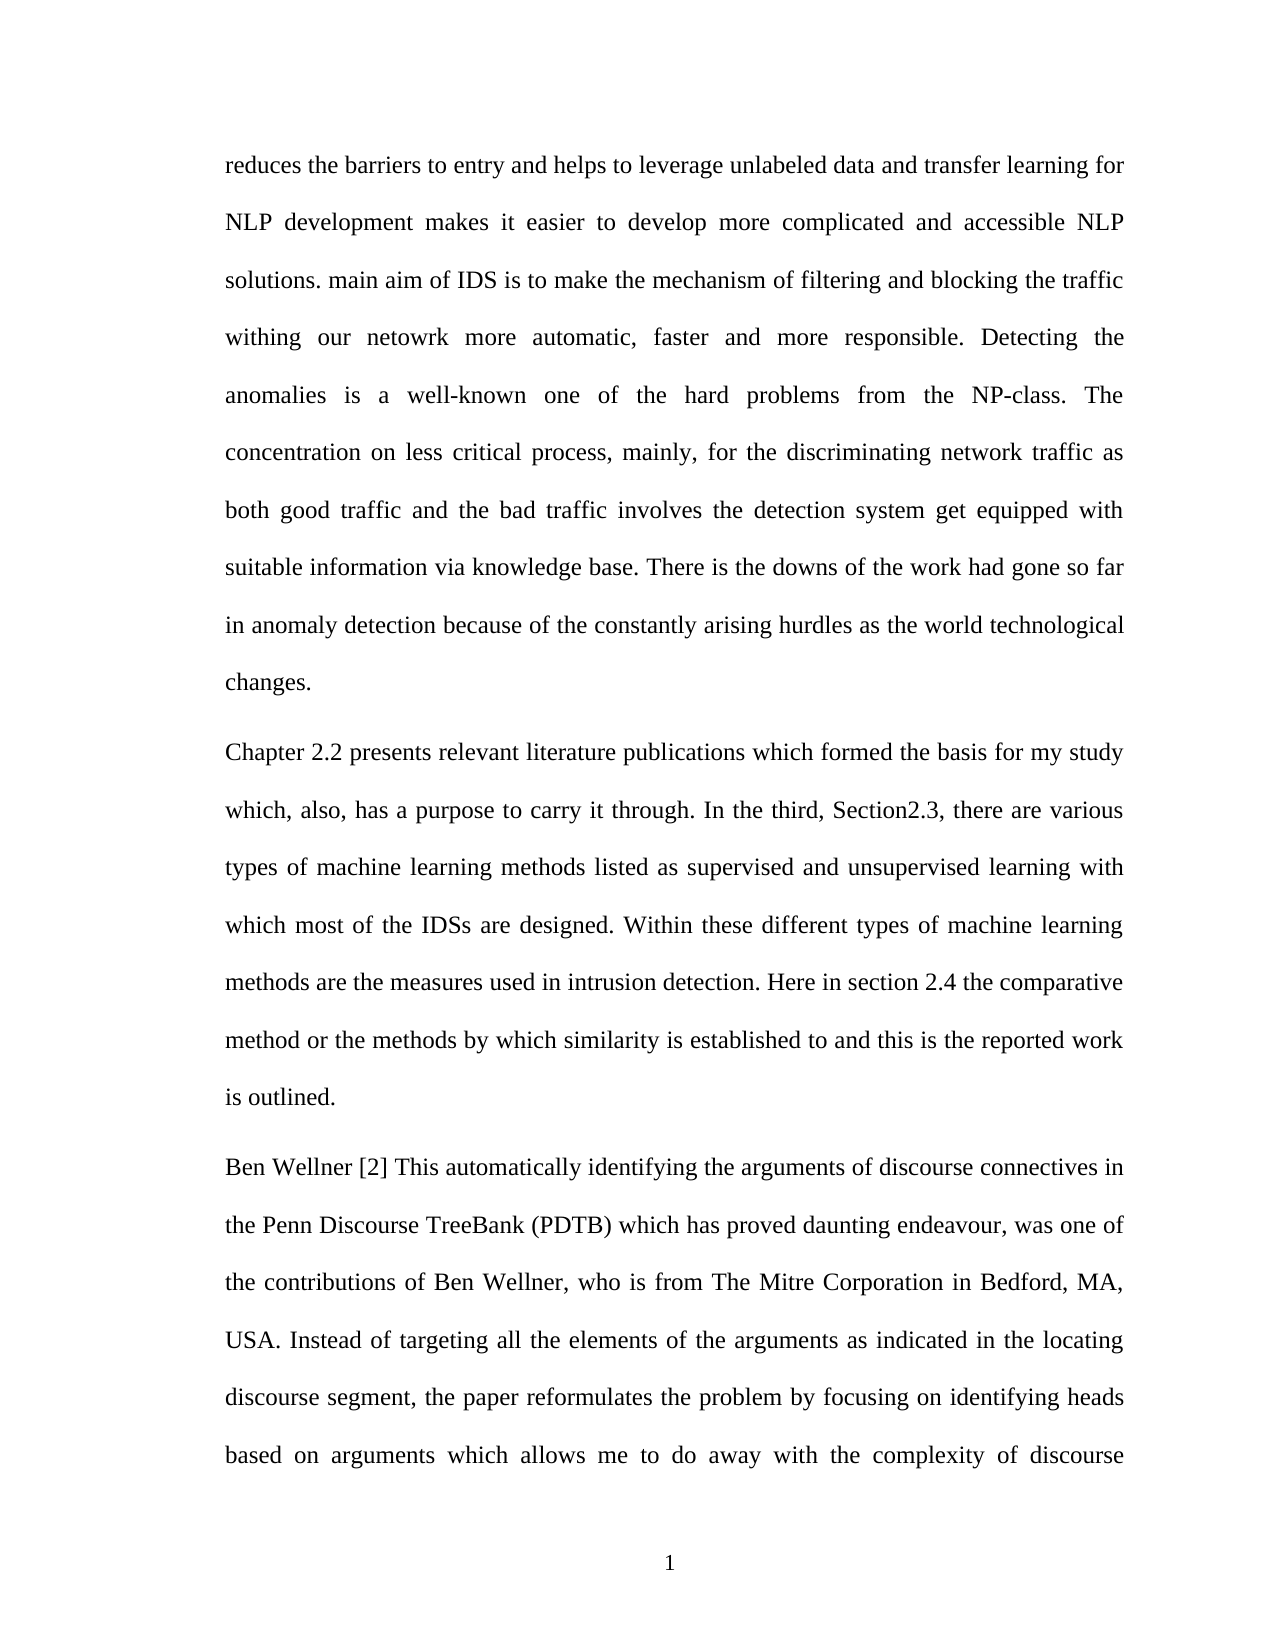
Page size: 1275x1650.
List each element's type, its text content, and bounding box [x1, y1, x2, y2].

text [225, 150, 1125, 696]
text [225, 1152, 1125, 1469]
text Chapter 2.2 presents relevant literature publications which formed the basis for my study which, also, has a purpose to carry it through. In the third, Section2.3, there are various types of machine learning methods listed as supervised and unsupervised learning with which most of the IDSs are designed. Within these different types of machine learning methods are the measures used in intrusion detection. Here in section 2.4 the comparative method or the methods by which similarity is established to and this is the reported work is outlined. [225, 737, 1125, 1111]
